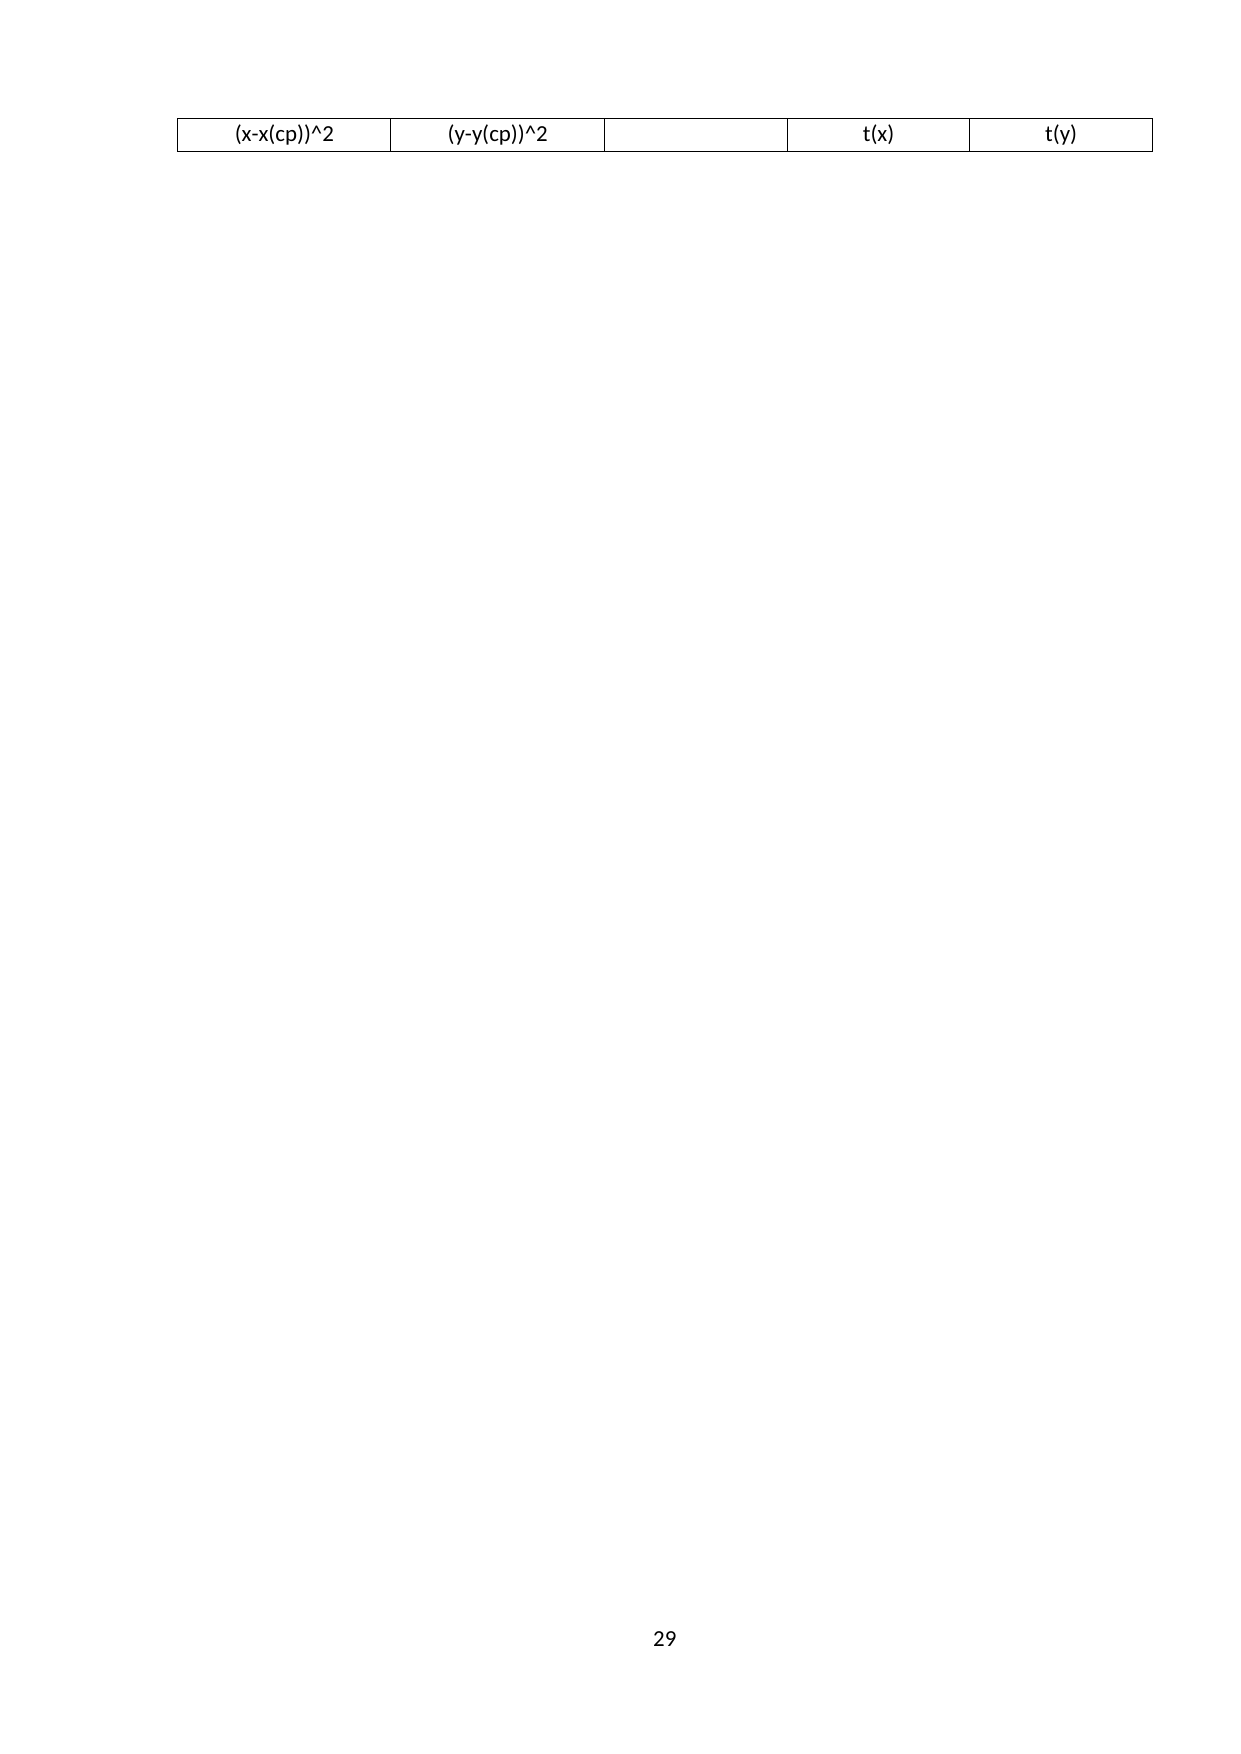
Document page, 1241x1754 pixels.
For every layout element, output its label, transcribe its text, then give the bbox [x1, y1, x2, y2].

table_header (y-y(ср))^2 [391, 119, 604, 151]
table_header [605, 119, 787, 151]
table_header (x-x(ср))^2 [178, 119, 390, 151]
table_header t(x) [788, 119, 969, 151]
table_header t(y) [970, 119, 1152, 151]
